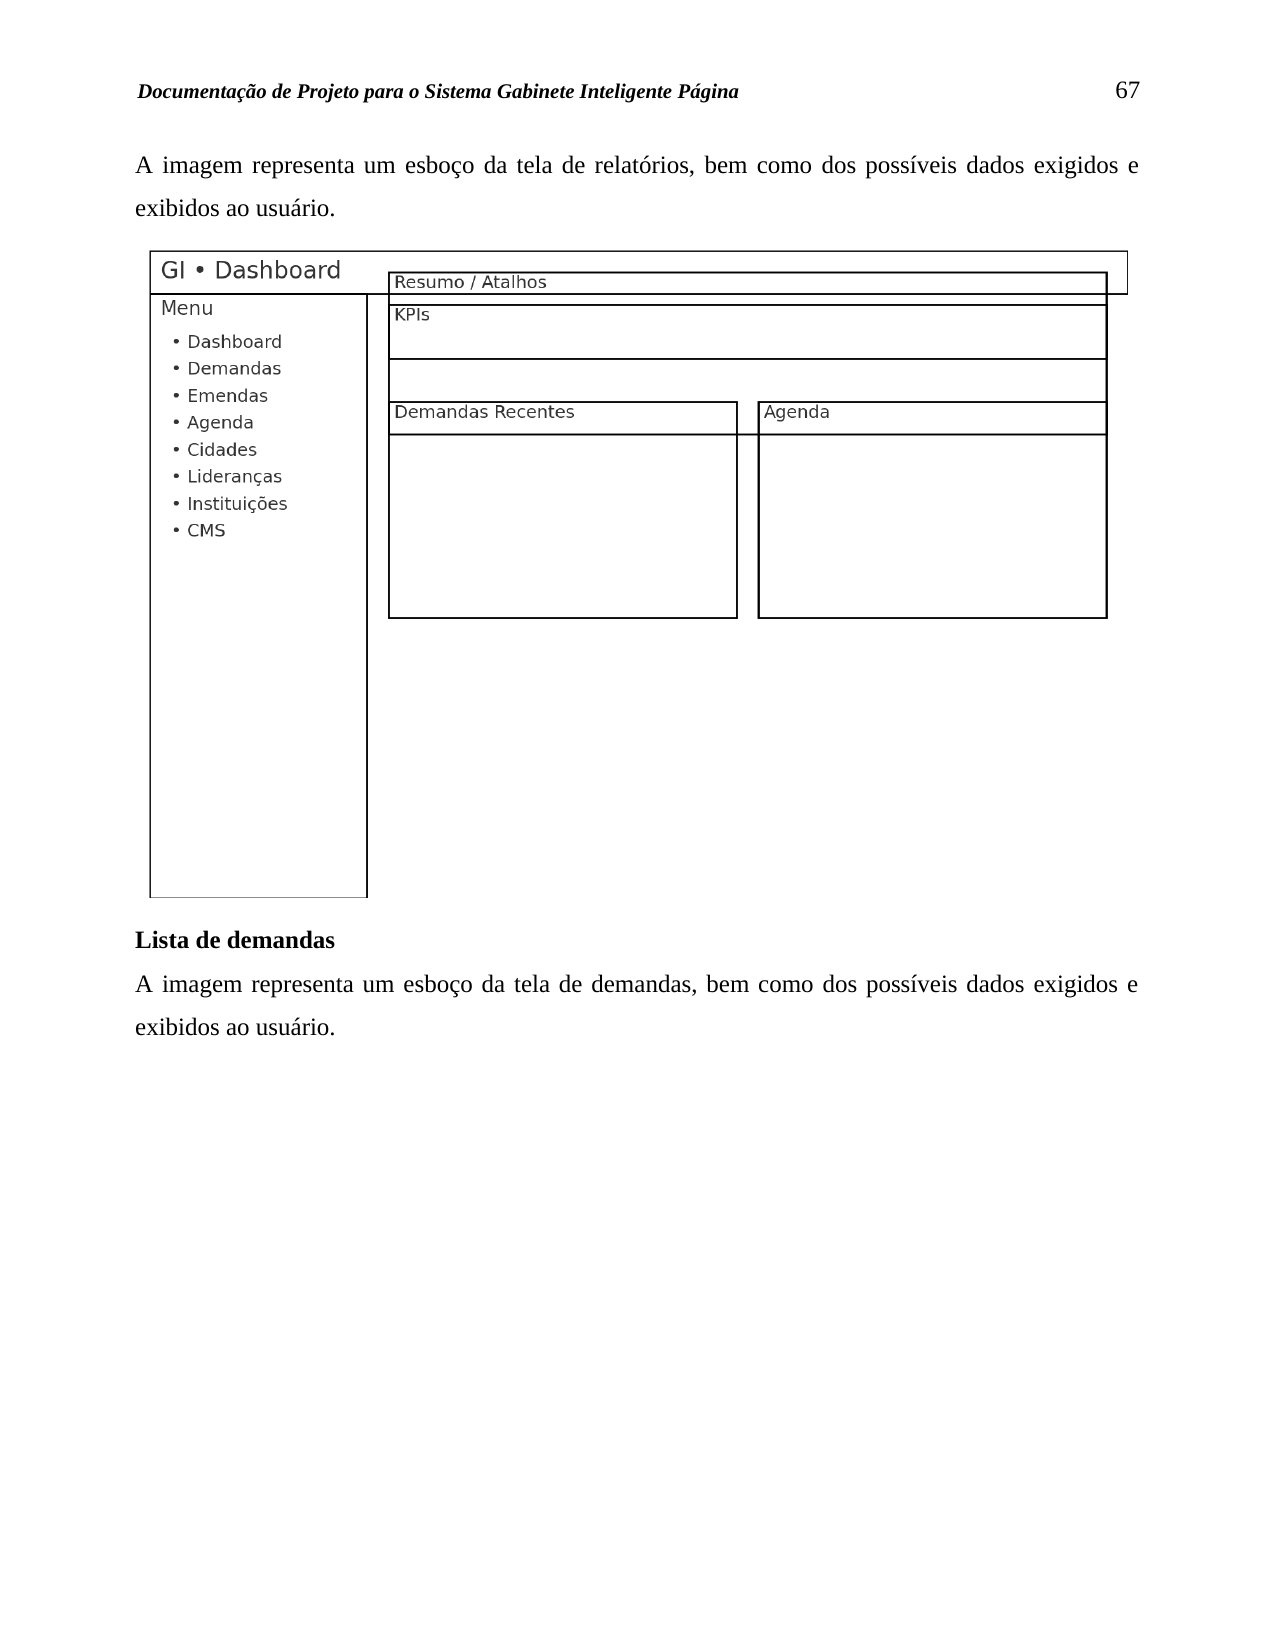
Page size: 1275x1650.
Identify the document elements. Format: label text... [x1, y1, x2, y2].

text Lista de demandas [135, 926, 1140, 954]
picture [135, 236, 1140, 912]
text A imagem representa um esboço da tela de relatórios, bem como dos possíveis dados exigidos e exibidos ao usuário. [135, 150, 1140, 222]
text A imagem representa um esboço da tela de demandas, bem como dos possíveis dados exigidos e exibidos ao usuário. [135, 969, 1140, 1041]
